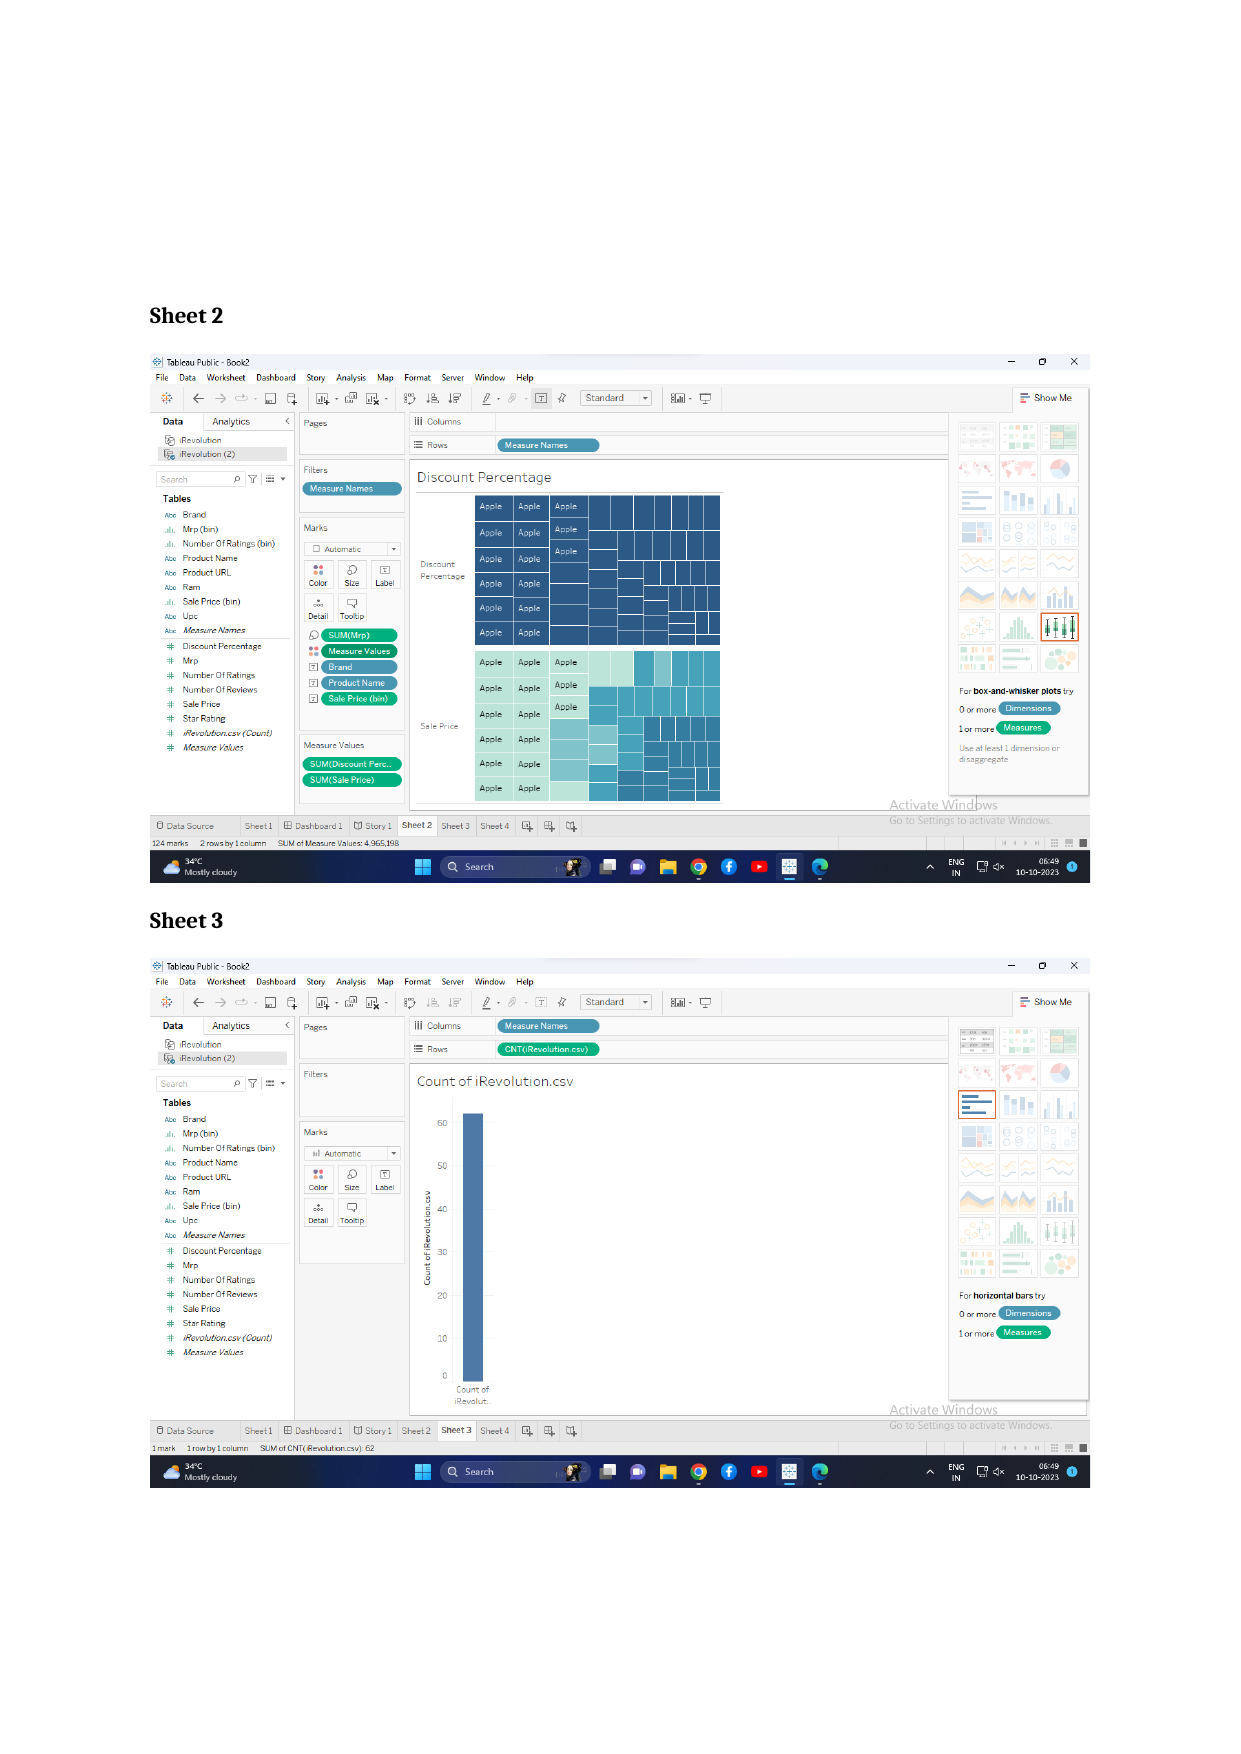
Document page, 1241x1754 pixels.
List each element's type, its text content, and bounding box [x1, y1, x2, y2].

text Sheet 2 [150, 303, 1090, 329]
text Sheet 3 [150, 908, 1090, 934]
